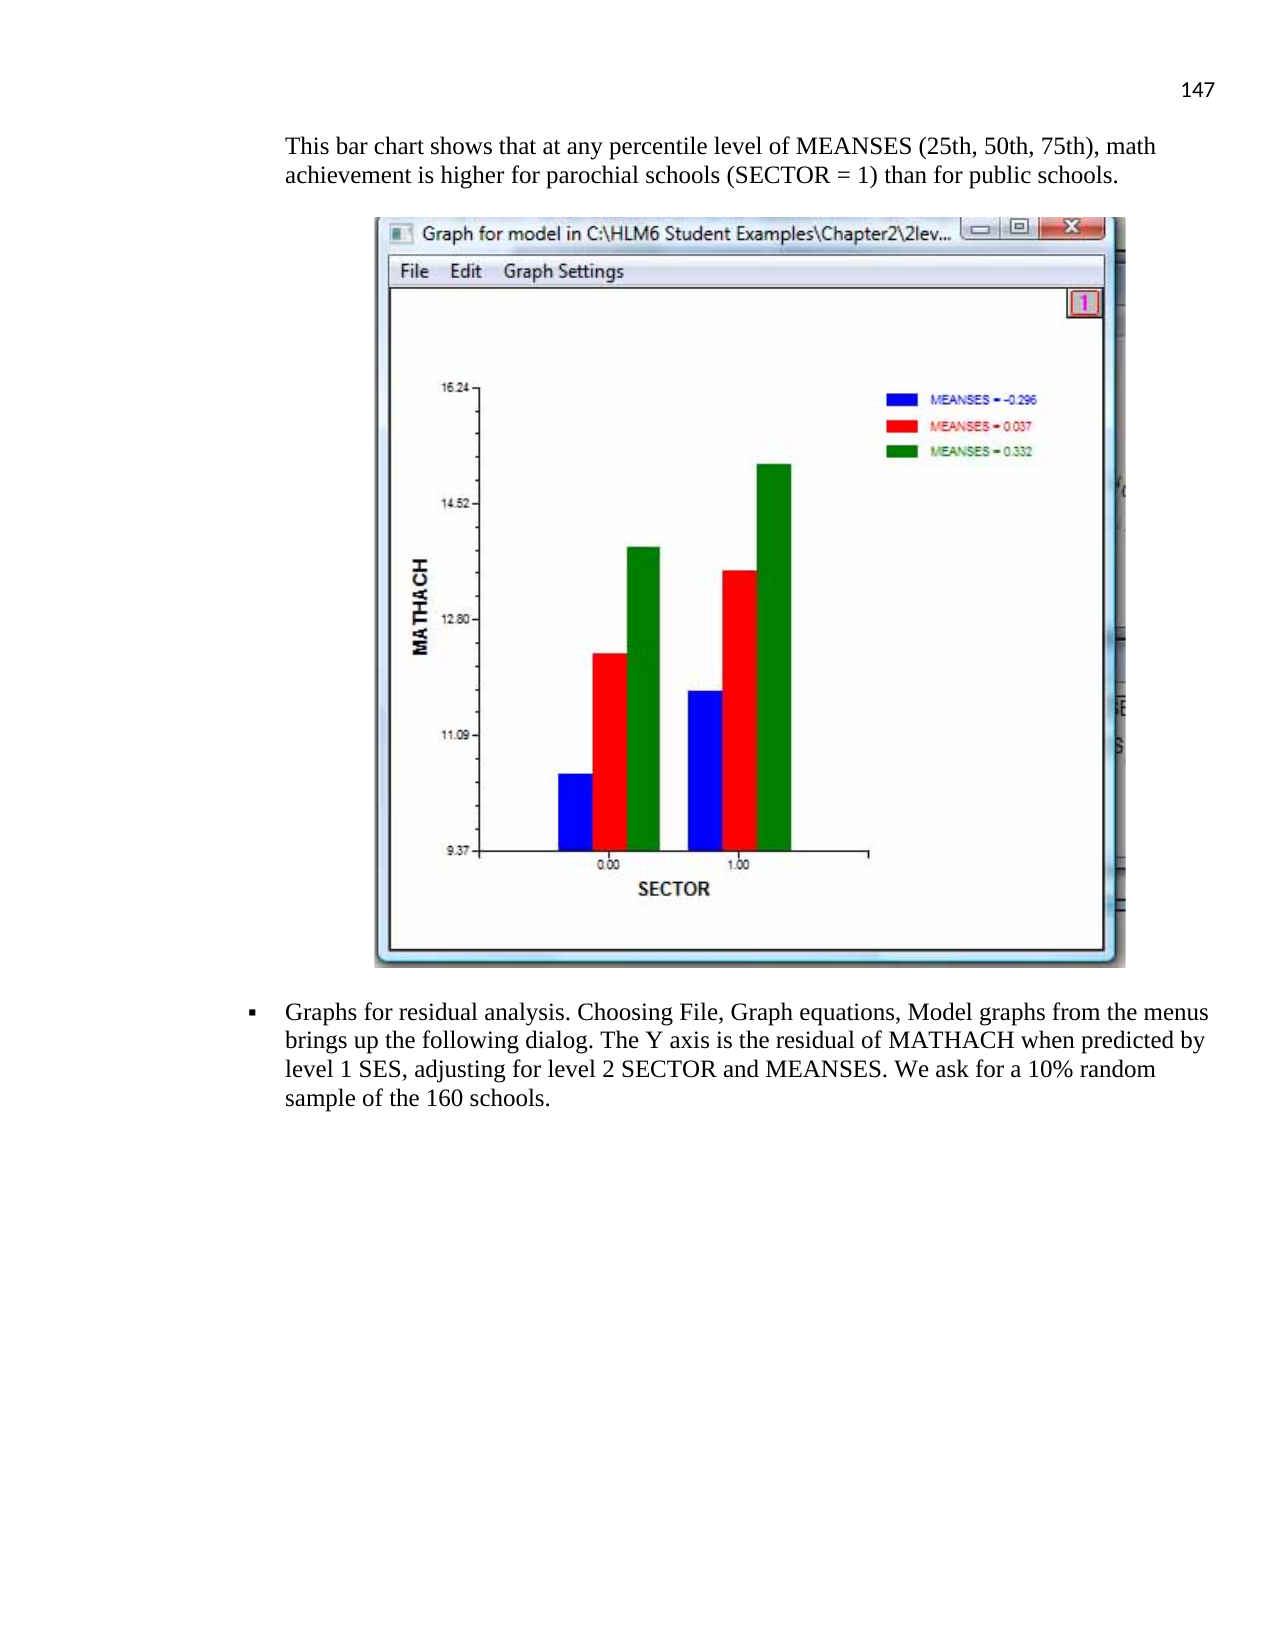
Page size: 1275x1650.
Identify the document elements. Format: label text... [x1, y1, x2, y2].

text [285, 131, 1215, 188]
picture [374, 217, 1126, 968]
list Graphs for residual analysis. Choosing File, Graph equations, Model graphs from the menus brings up the following dialog. The Y axis is the residual of MATHACH when predicted by level 1 SES, adjusting for level 2 SECTOR and MEANSES. We ask for a 10% random sample of the 160 schools. [247, 997, 1215, 1112]
